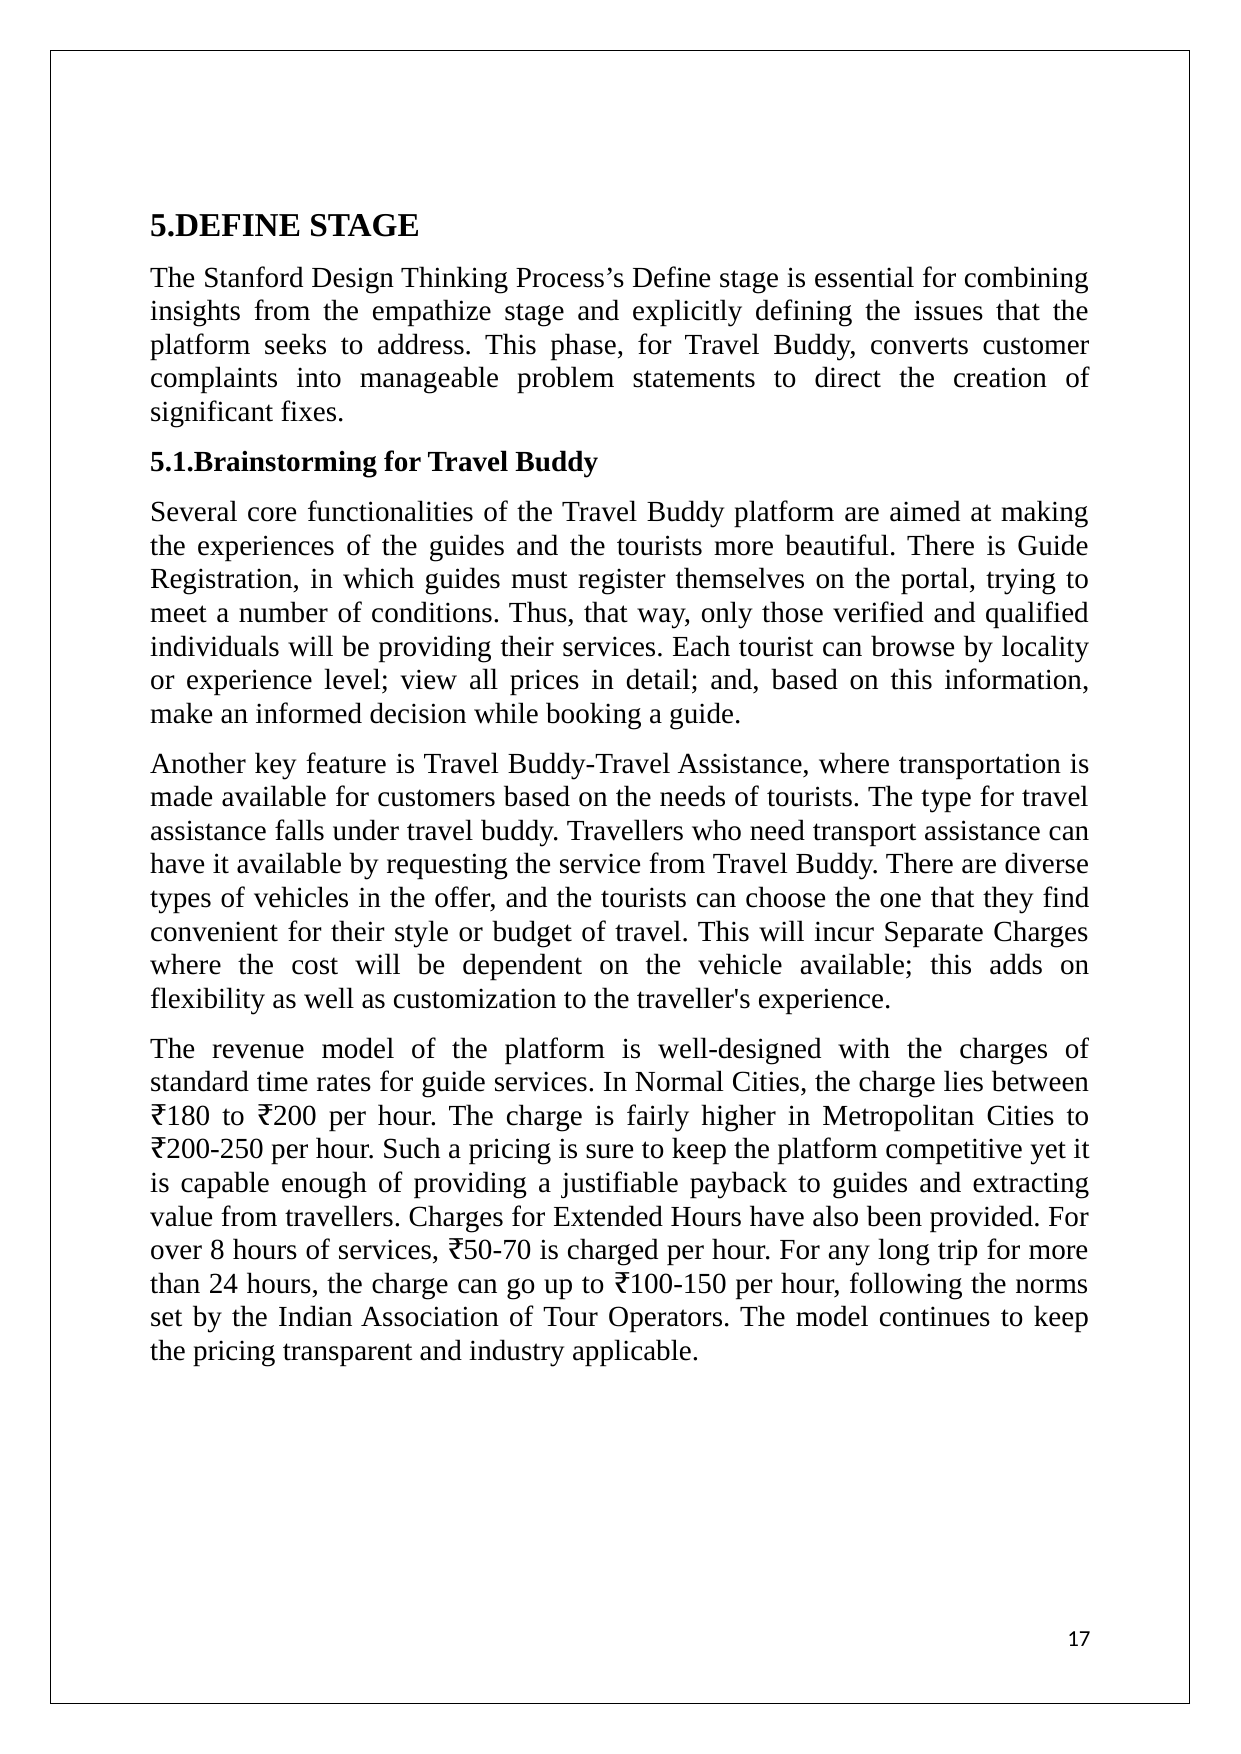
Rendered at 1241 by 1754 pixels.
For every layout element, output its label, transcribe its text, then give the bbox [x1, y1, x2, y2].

text 5.DEFINE STAGE [150, 205, 1090, 243]
text The revenue model of the platform is well-designed with the charges of standard time rates for guide services. In Normal Cities, the charge lies between ₹180 to ₹200 per hour. The charge is fairly higher in Metropolitan Cities to ₹200-250 per hour. Such a pricing is sure to keep the platform competitive yet it is capable enough of providing a justifiable payback to guides and extracting value from travellers. Charges for Extended Hours have also been provided. For over 8 hours of services, ₹50-70 is charged per hour. For any long trip for more than 24 hours, the charge can go up to ₹100-150 per hour, following the norms set by the Indian Association of Tour Operators. The model continues to keep the pricing transparent and industry applicable. [150, 1031, 1090, 1366]
text The Stanford Design Thinking Process’s Define stage is essential for combining insights from the empathize stage and explicitly defining the issues that the platform seeks to address. This phase, for Travel Buddy, converts customer complaints into manageable problem statements to direct the creation of significant fixes. [150, 260, 1090, 428]
text Several core functionalities of the Travel Buddy platform are aimed at making the experiences of the guides and the tourists more beautiful. There is Guide Registration, in which guides must register themselves on the portal, trying to meet a number of conditions. Thus, that way, only those verified and qualified individuals will be providing their services. Each tourist can browse by locality or experience level; view all prices in detail; and, based on this information, make an informed decision while booking a guide. [150, 494, 1090, 729]
text Another key feature is Travel Buddy-Travel Assistance, where transportation is made available for customers based on the needs of tourists. The type for travel assistance falls under travel buddy. Travellers who need transport assistance can have it available by requesting the service from Travel Buddy. There are diverse types of vehicles in the offer, and the tourists can choose the one that they find convenient for their style or budget of travel. This will incur Separate Charges where the cost will be dependent on the vehicle available; this adds on flexibility as well as customization to the traveller's experience. [150, 746, 1090, 1014]
text 5.1.Brainstorming for Travel Buddy [150, 444, 1090, 478]
